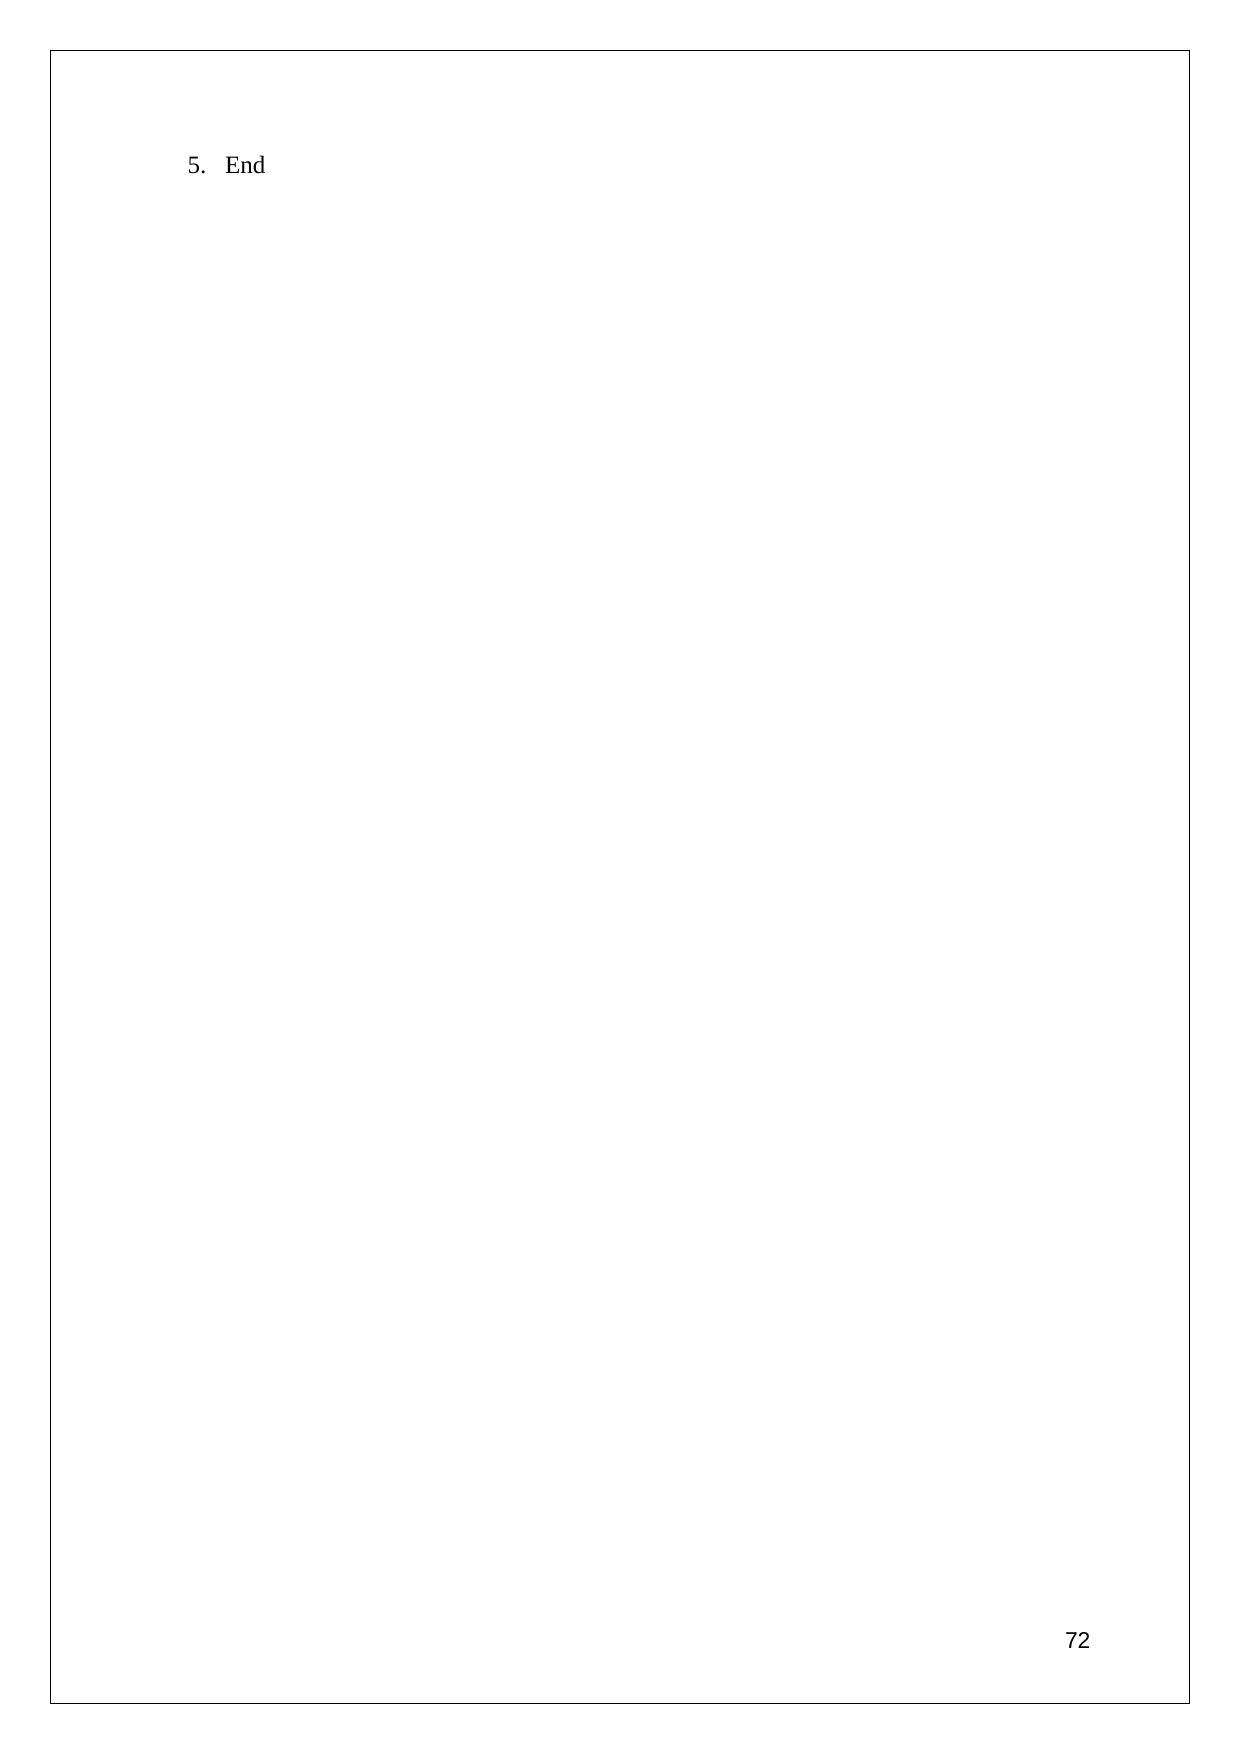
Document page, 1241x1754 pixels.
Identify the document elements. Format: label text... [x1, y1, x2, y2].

list End [187, 150, 1090, 179]
